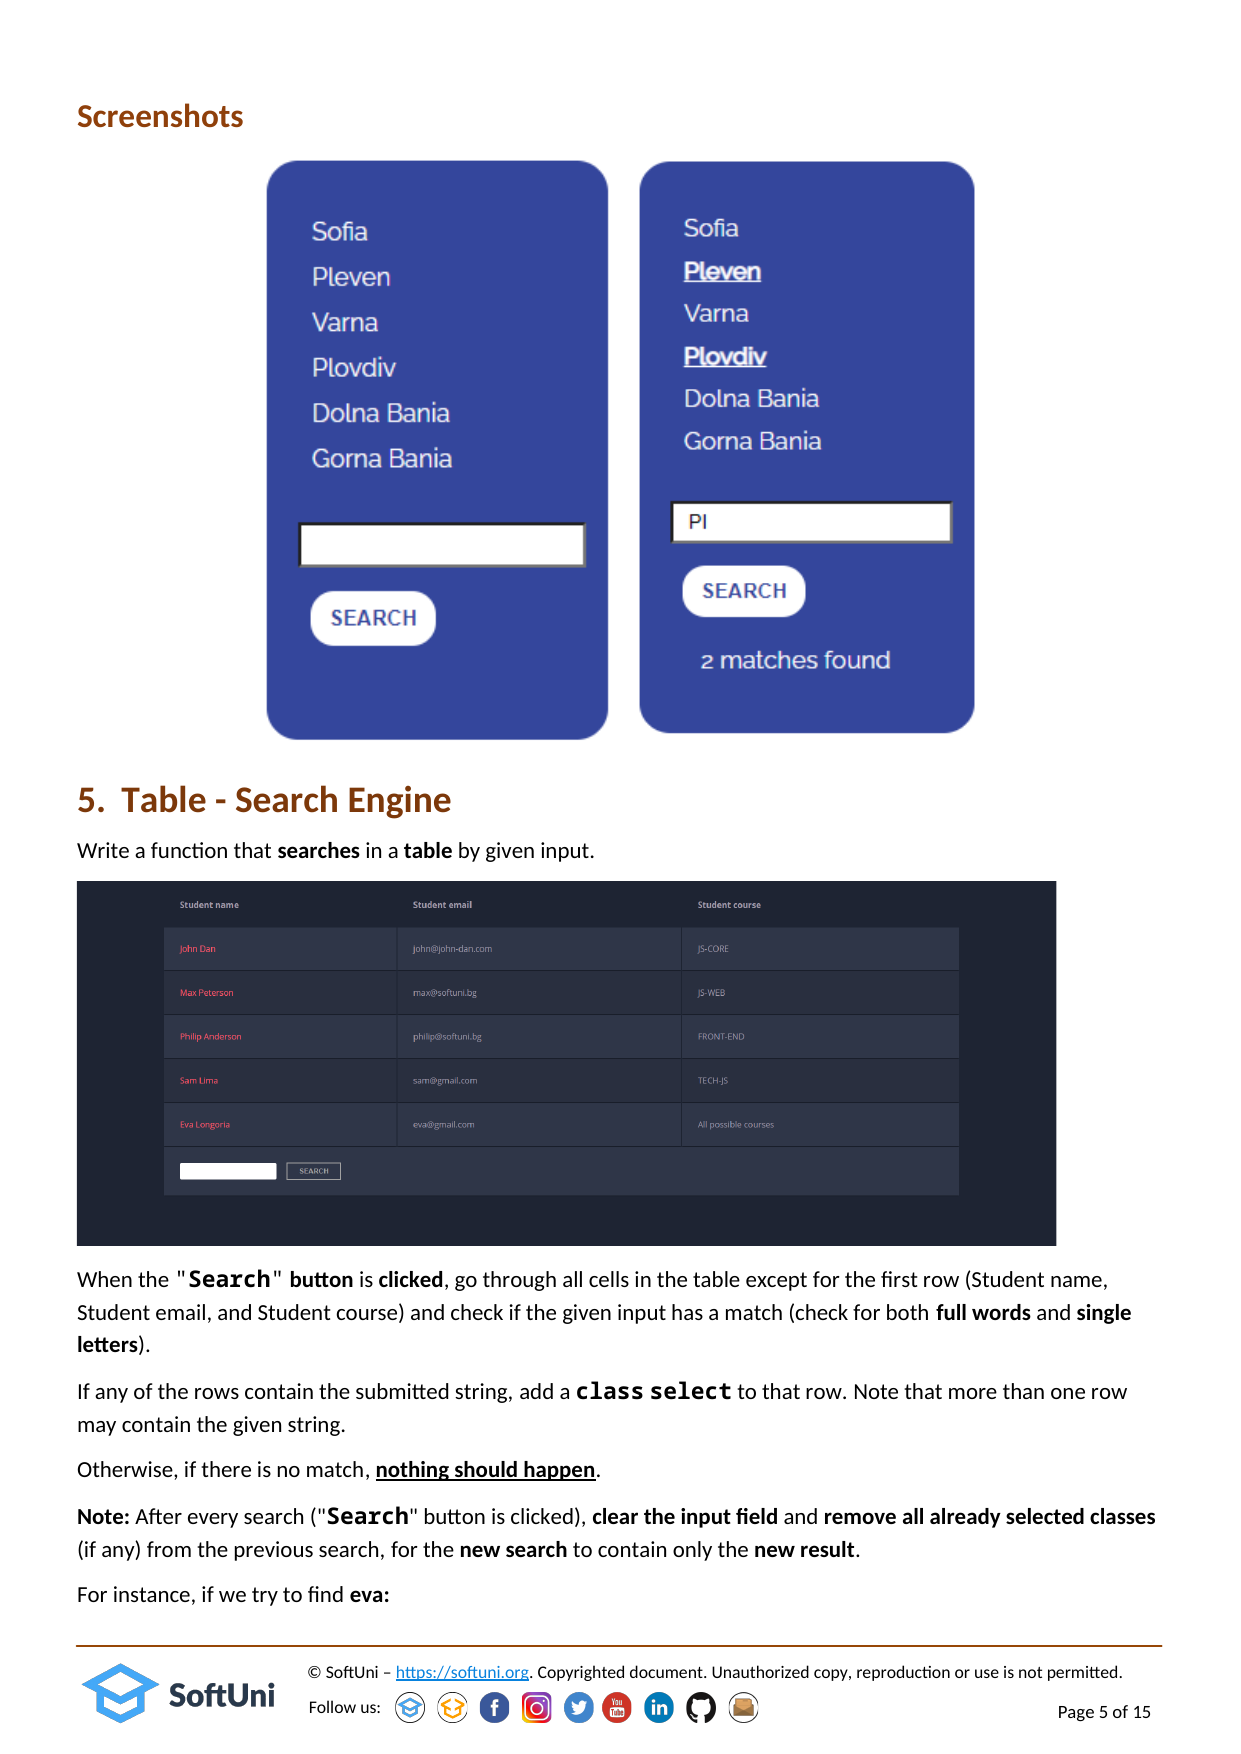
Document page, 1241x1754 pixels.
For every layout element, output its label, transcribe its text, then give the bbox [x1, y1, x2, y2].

text If any of the rows contain the submitted string, add a class select to that row. Note that more than one row may contain the given string. [77, 1375, 1163, 1438]
text When the "Search" button is clicked, go through all cells in the table except for the first row (Student name, Student email, and Student course) and check if the given input has a match (check for both full words and single letters). [77, 1263, 1163, 1358]
picture [479, 1692, 510, 1723]
text For instance, if we try to find eva: [77, 1580, 1163, 1608]
picture [728, 1692, 759, 1723]
picture [686, 1692, 716, 1723]
text Оtherwise, if there is no match, nothing should happen. [77, 1455, 1163, 1483]
picture [602, 1692, 632, 1723]
subtitle Screenshots [77, 95, 1163, 136]
picture [644, 1714, 653, 1723]
picture [665, 1692, 674, 1701]
picture [253, 150, 987, 751]
picture [522, 1692, 552, 1723]
text Write a function that searches in a table by given input. [77, 837, 1163, 864]
text Note: After every search ("Search" button is clicked), clear the input field and remove all already selected classes (if any) from the previous search, for the new search to contain only the new result. [77, 1500, 1163, 1563]
picture [395, 1692, 425, 1723]
picture [644, 1692, 653, 1701]
picture [437, 1692, 468, 1723]
picture [76, 881, 1057, 1246]
subtitle Table - Search Engine [77, 776, 1163, 821]
picture [75, 1658, 281, 1729]
picture [658, 1705, 667, 1714]
picture [665, 1714, 674, 1723]
picture [564, 1692, 594, 1723]
